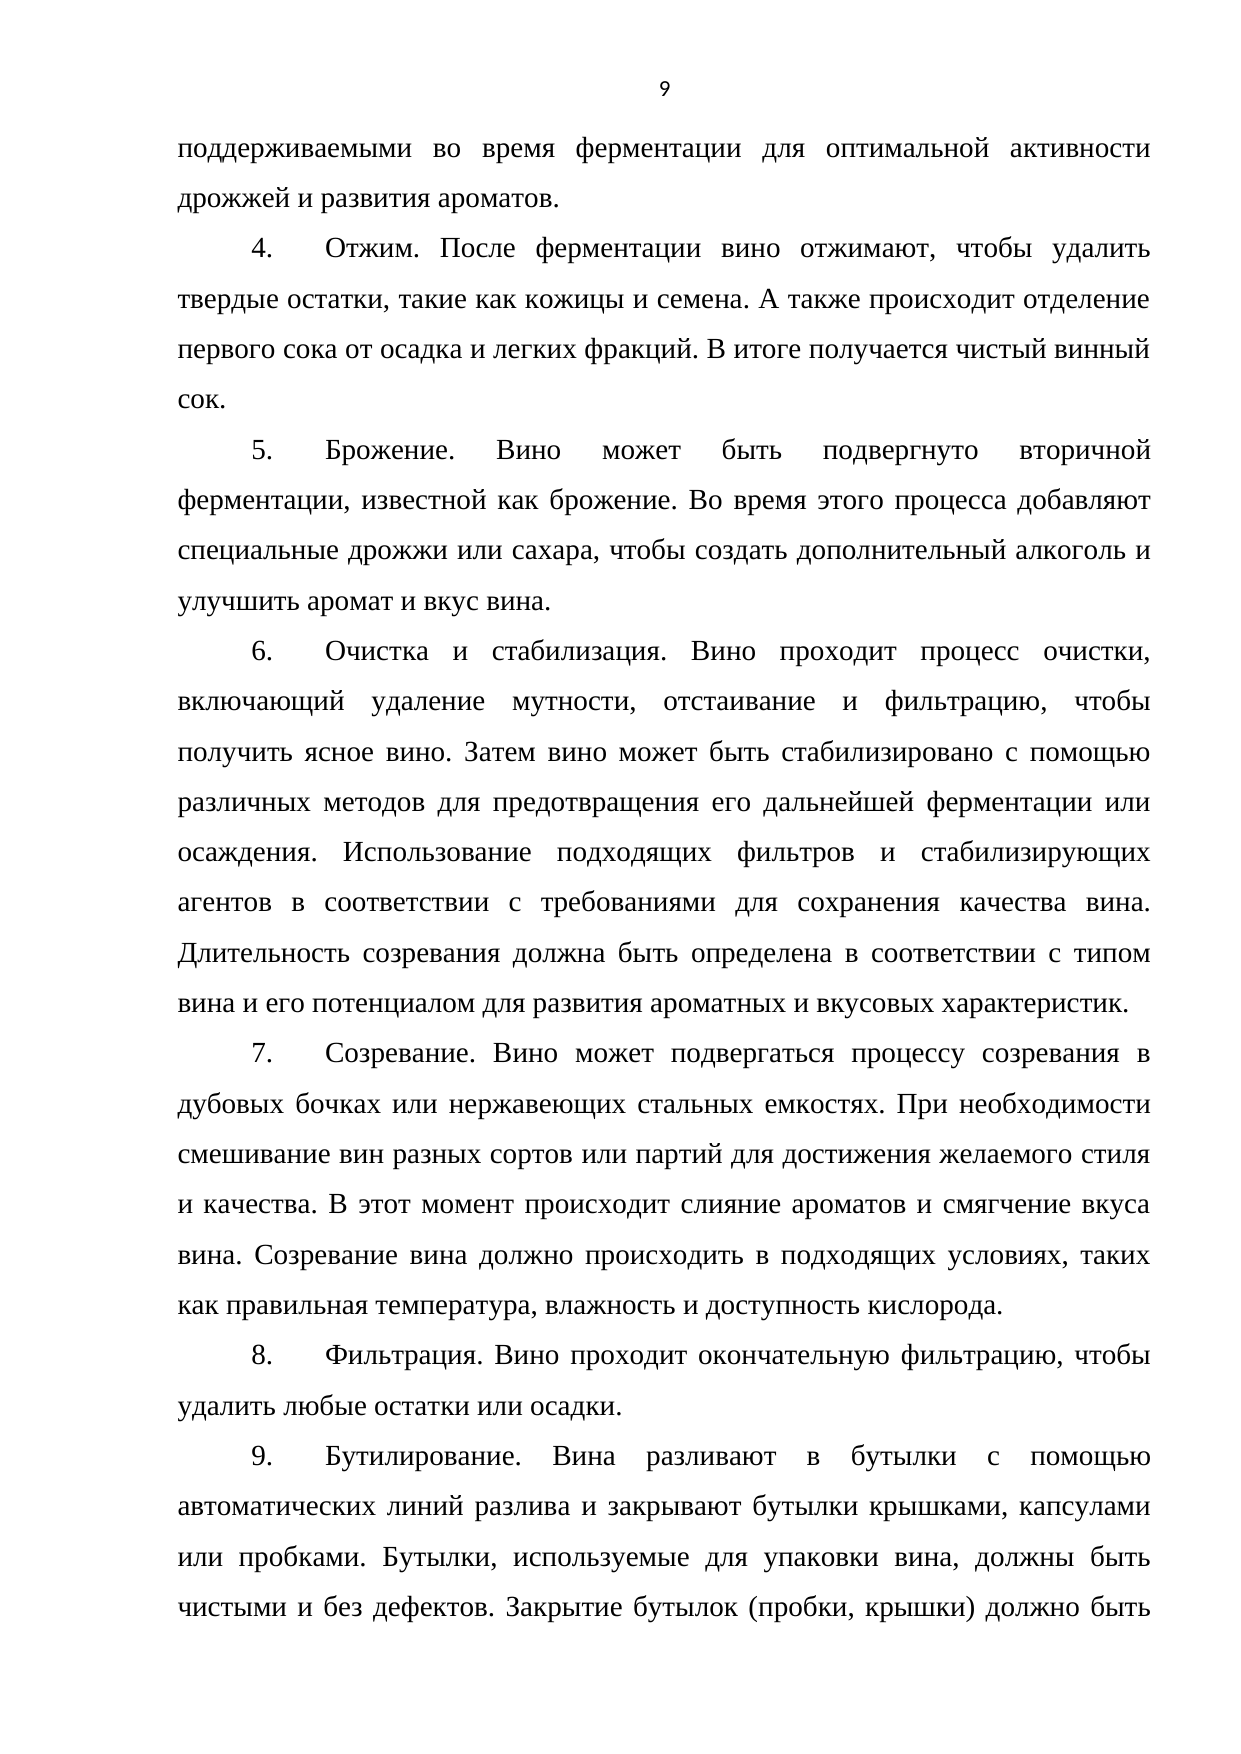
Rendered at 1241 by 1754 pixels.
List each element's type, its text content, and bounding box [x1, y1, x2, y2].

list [177, 1438, 1152, 1622]
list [177, 130, 1152, 214]
list Созревание. Вино может подвергаться процессу созревания в дубовых бочках или нержавеющих стальных емкостях. При необходимости смешивание вин разных сортов или партий для достижения желаемого стиля и качества. В этот момент происходит слияние ароматов и смягчение вкуса вина. Созревание вина должно происходить в подходящих условиях, таких как правильная температура, влажность и доступность кислорода. [177, 1036, 1152, 1321]
list Брожение. Вино может быть подвергнуто вторичной ферментации, известной как брожение. Во время этого процесса добавляют специальные дрожжи или сахара, чтобы создать дополнительный алкоголь и улучшить аромат и вкус вина. [177, 432, 1152, 616]
list Отжим. После ферментации вино отжимают, чтобы удалить твердые остатки, такие как кожицы и семена. А также происходит отделение первого сока от осадка и легких фракций. В итоге получается чистый винный сок. [177, 231, 1152, 415]
list Фильтрация. Вино проходит окончательную фильтрацию, чтобы удалить любые остатки или осадки. [177, 1337, 1152, 1421]
list Очистка и стабилизация. Вино проходит процесс очистки, включающий удаление мутности, отстаивание и фильтрацию, чтобы получить ясное вино. Затем вино может быть стабилизировано с помощью различных методов для предотвращения его дальнейшей ферментации или осаждения. Использование подходящих фильтров и стабилизирующих агентов в соответствии с требованиями для сохранения качества вина. Длительность созревания должна быть определена в соответствии с типом вина и его потенциалом для развития ароматных и вкусовых характеристик. [177, 633, 1152, 1019]
